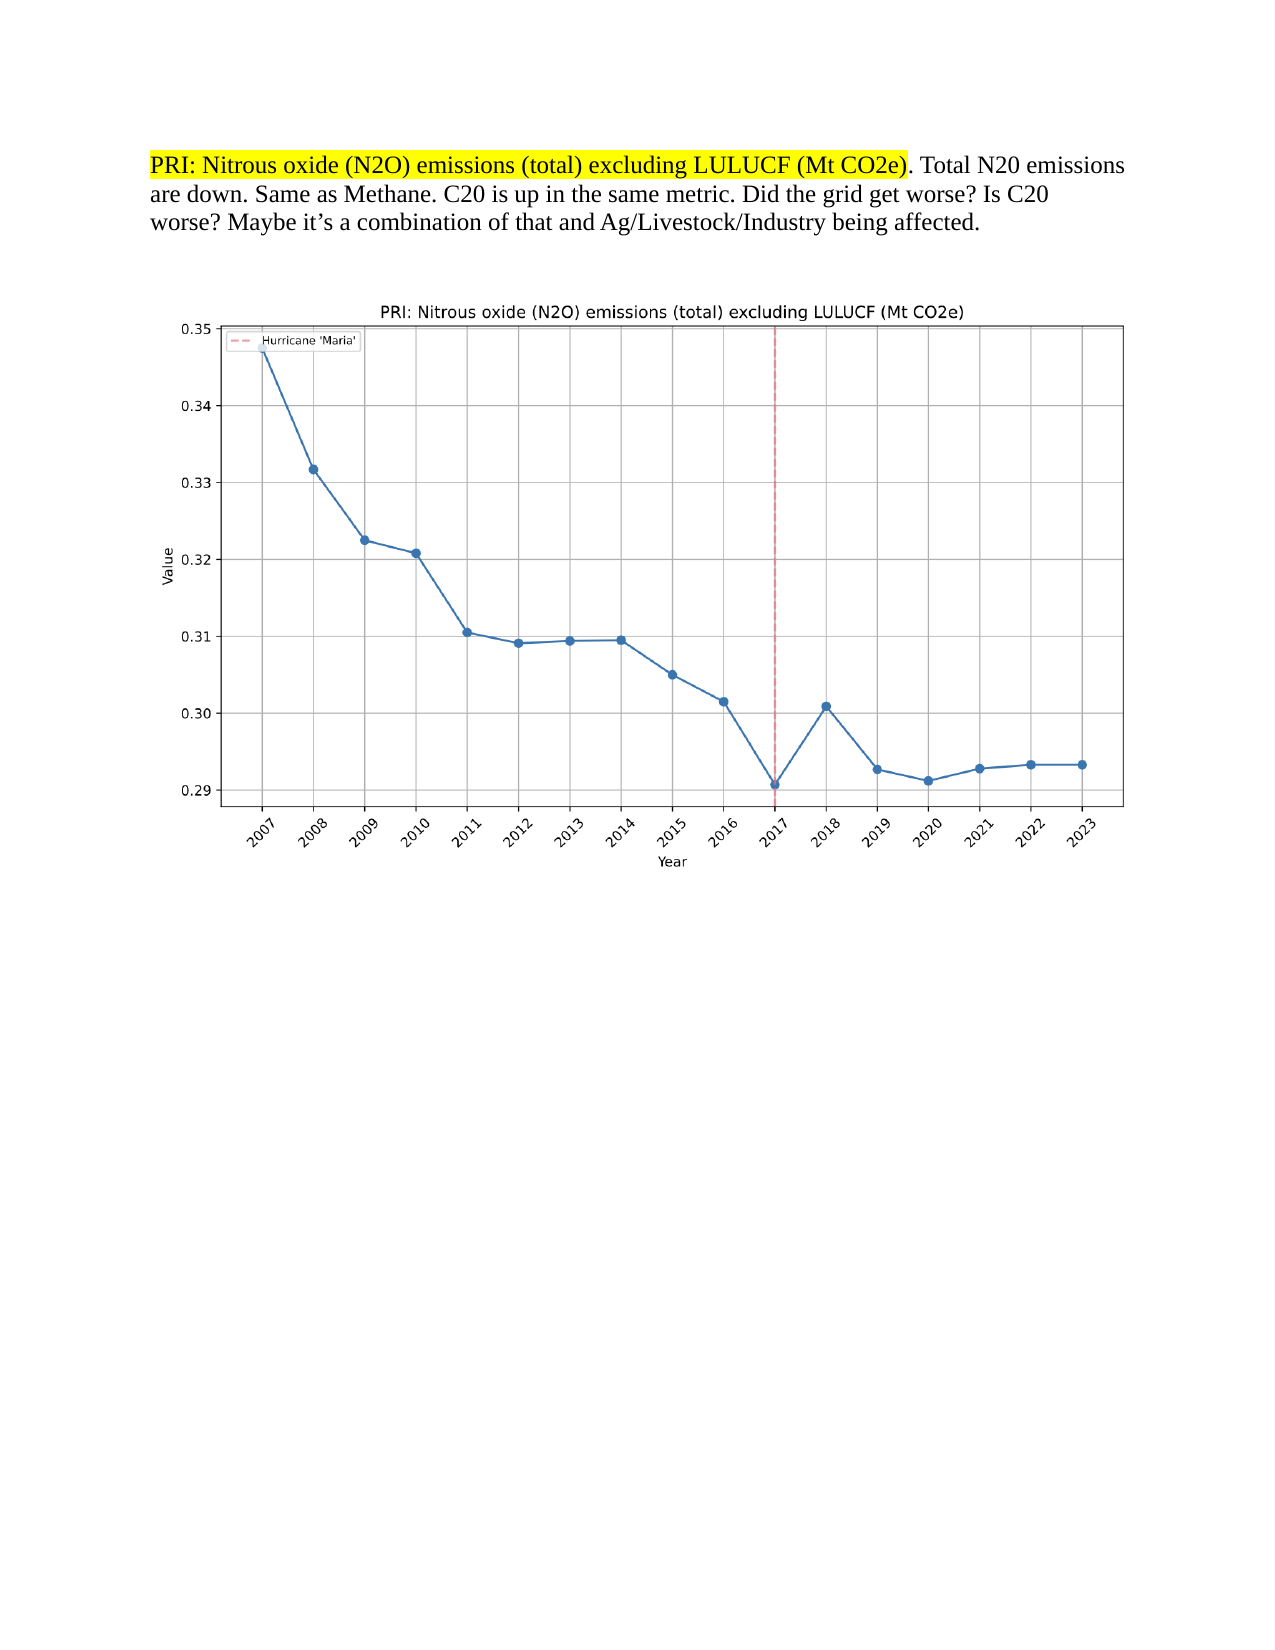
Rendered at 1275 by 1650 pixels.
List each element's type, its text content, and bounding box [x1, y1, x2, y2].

picture [150, 293, 1125, 882]
text PRI: Nitrous oxide (N2O) emissions (total) excluding LULUCF (Mt CO2e). Total N20 emissions are down. Same as Methane. C20 is up in the same metric. Did the grid get worse? Is C20 worse? Maybe it’s a combination of that and Ag/Livestock/Industry being affected. [150, 150, 1125, 236]
